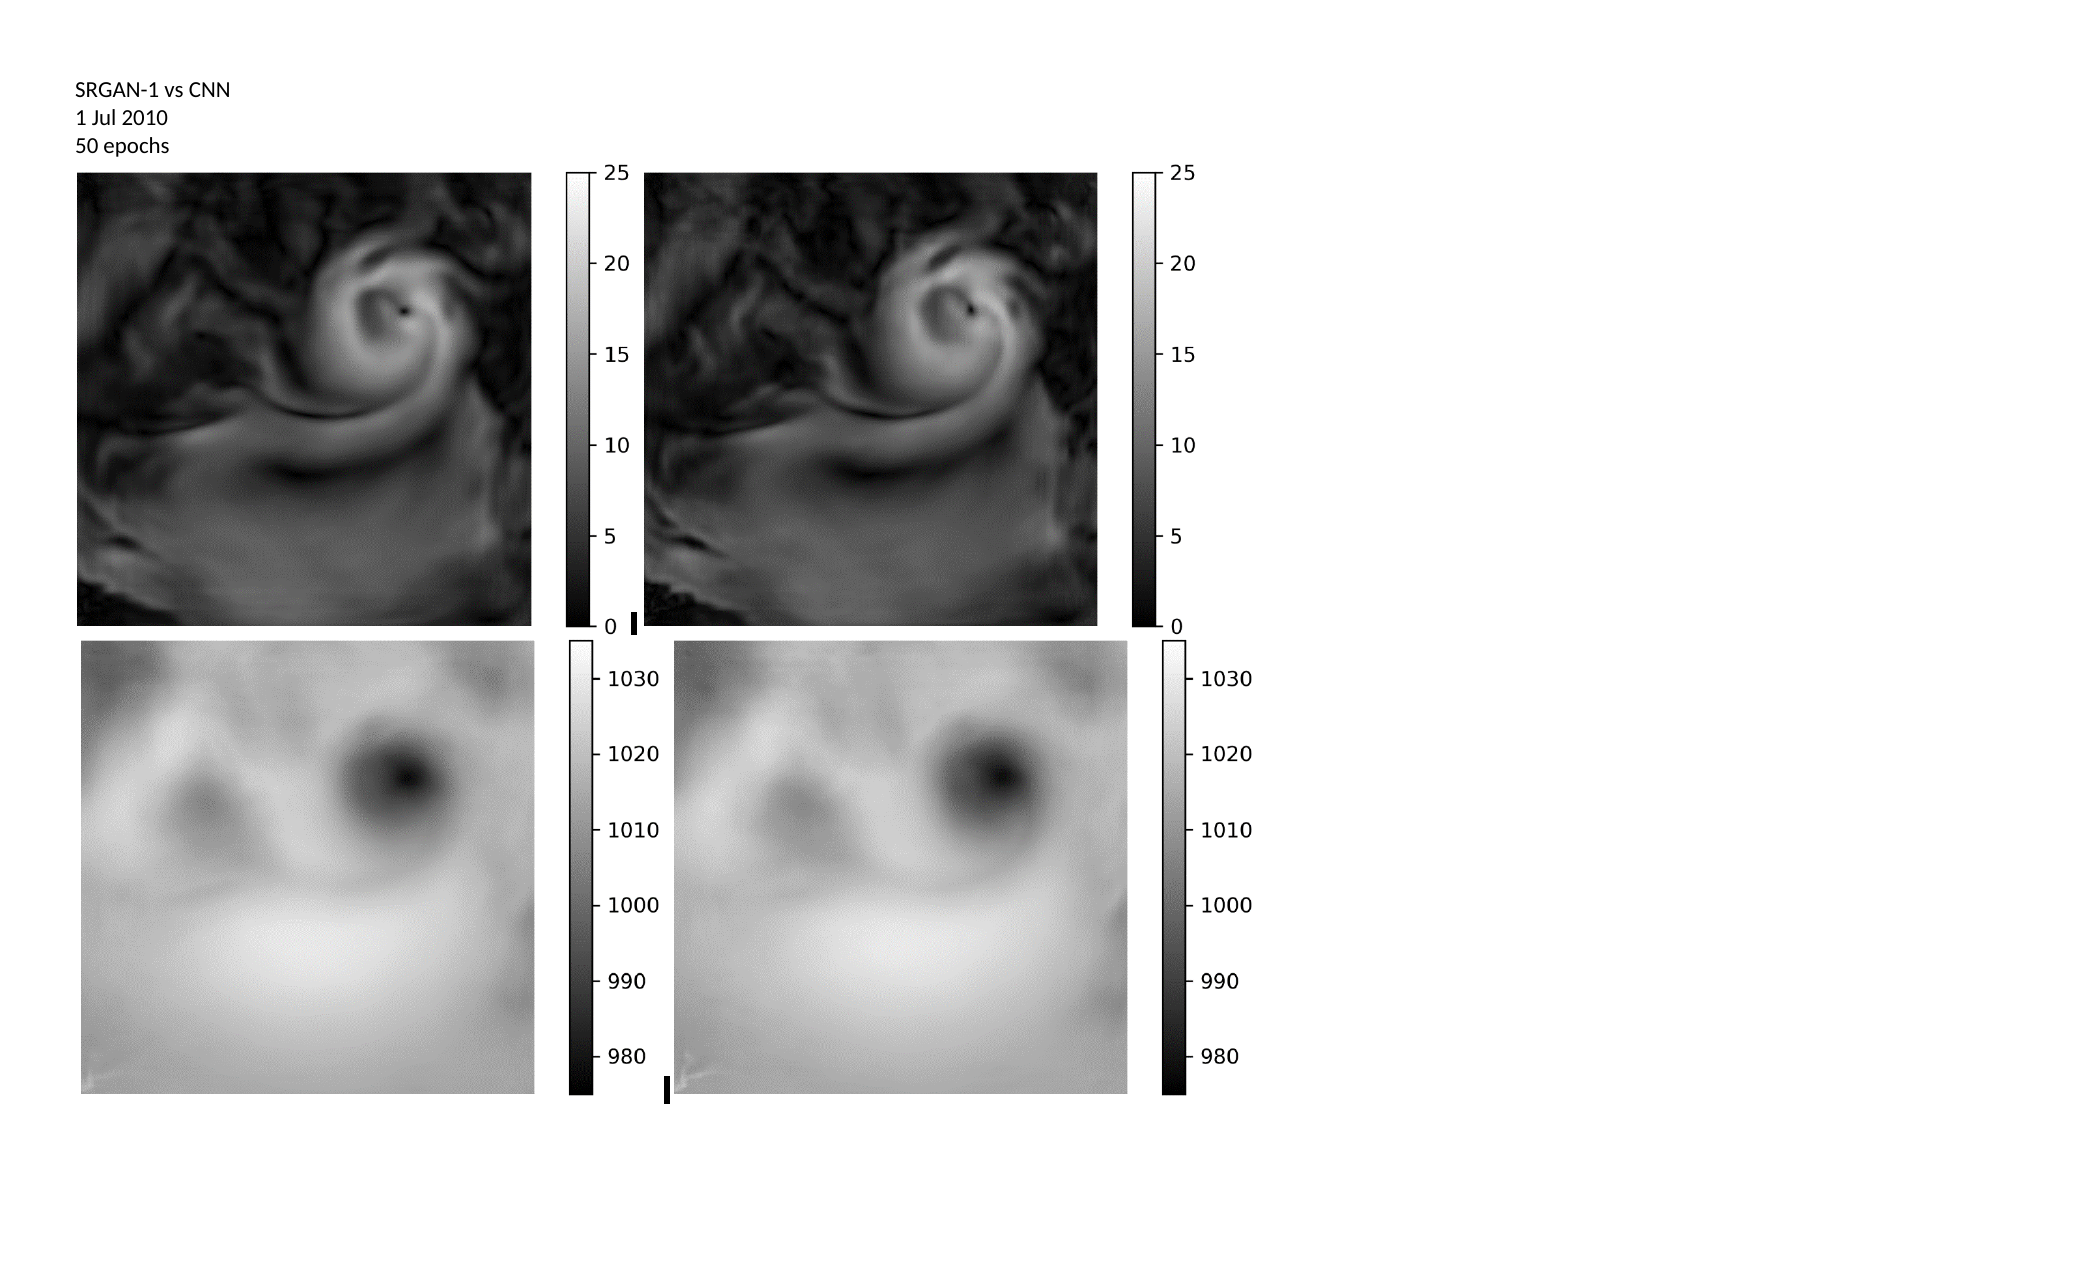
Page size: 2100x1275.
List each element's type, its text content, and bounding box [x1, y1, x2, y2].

text SRGAN-1 vs CNN [75, 75, 2025, 103]
text 50 epochs [75, 131, 2025, 159]
text 1 Jul 2010 [75, 103, 2025, 131]
picture [75, 159, 1254, 1099]
